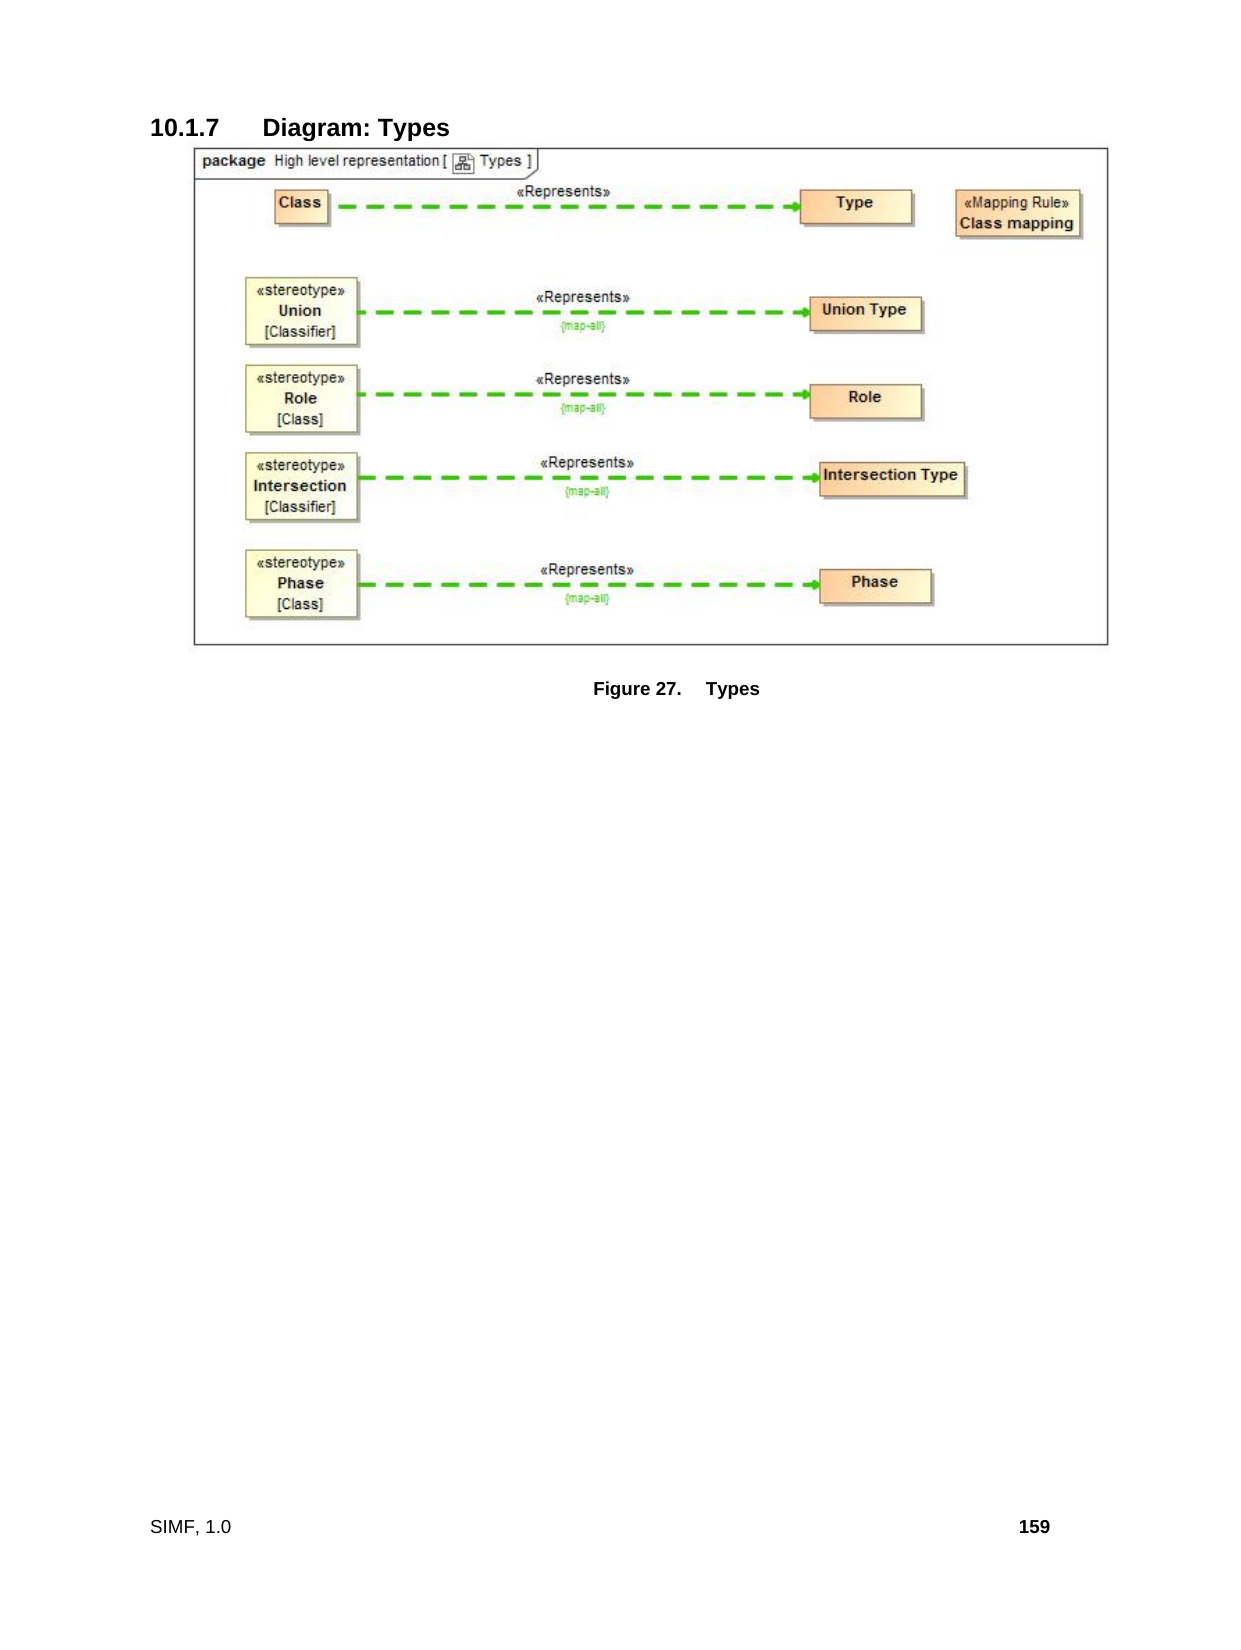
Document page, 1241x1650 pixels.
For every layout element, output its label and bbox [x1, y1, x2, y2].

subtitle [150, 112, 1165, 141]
picture [187, 141, 1128, 665]
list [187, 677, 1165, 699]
